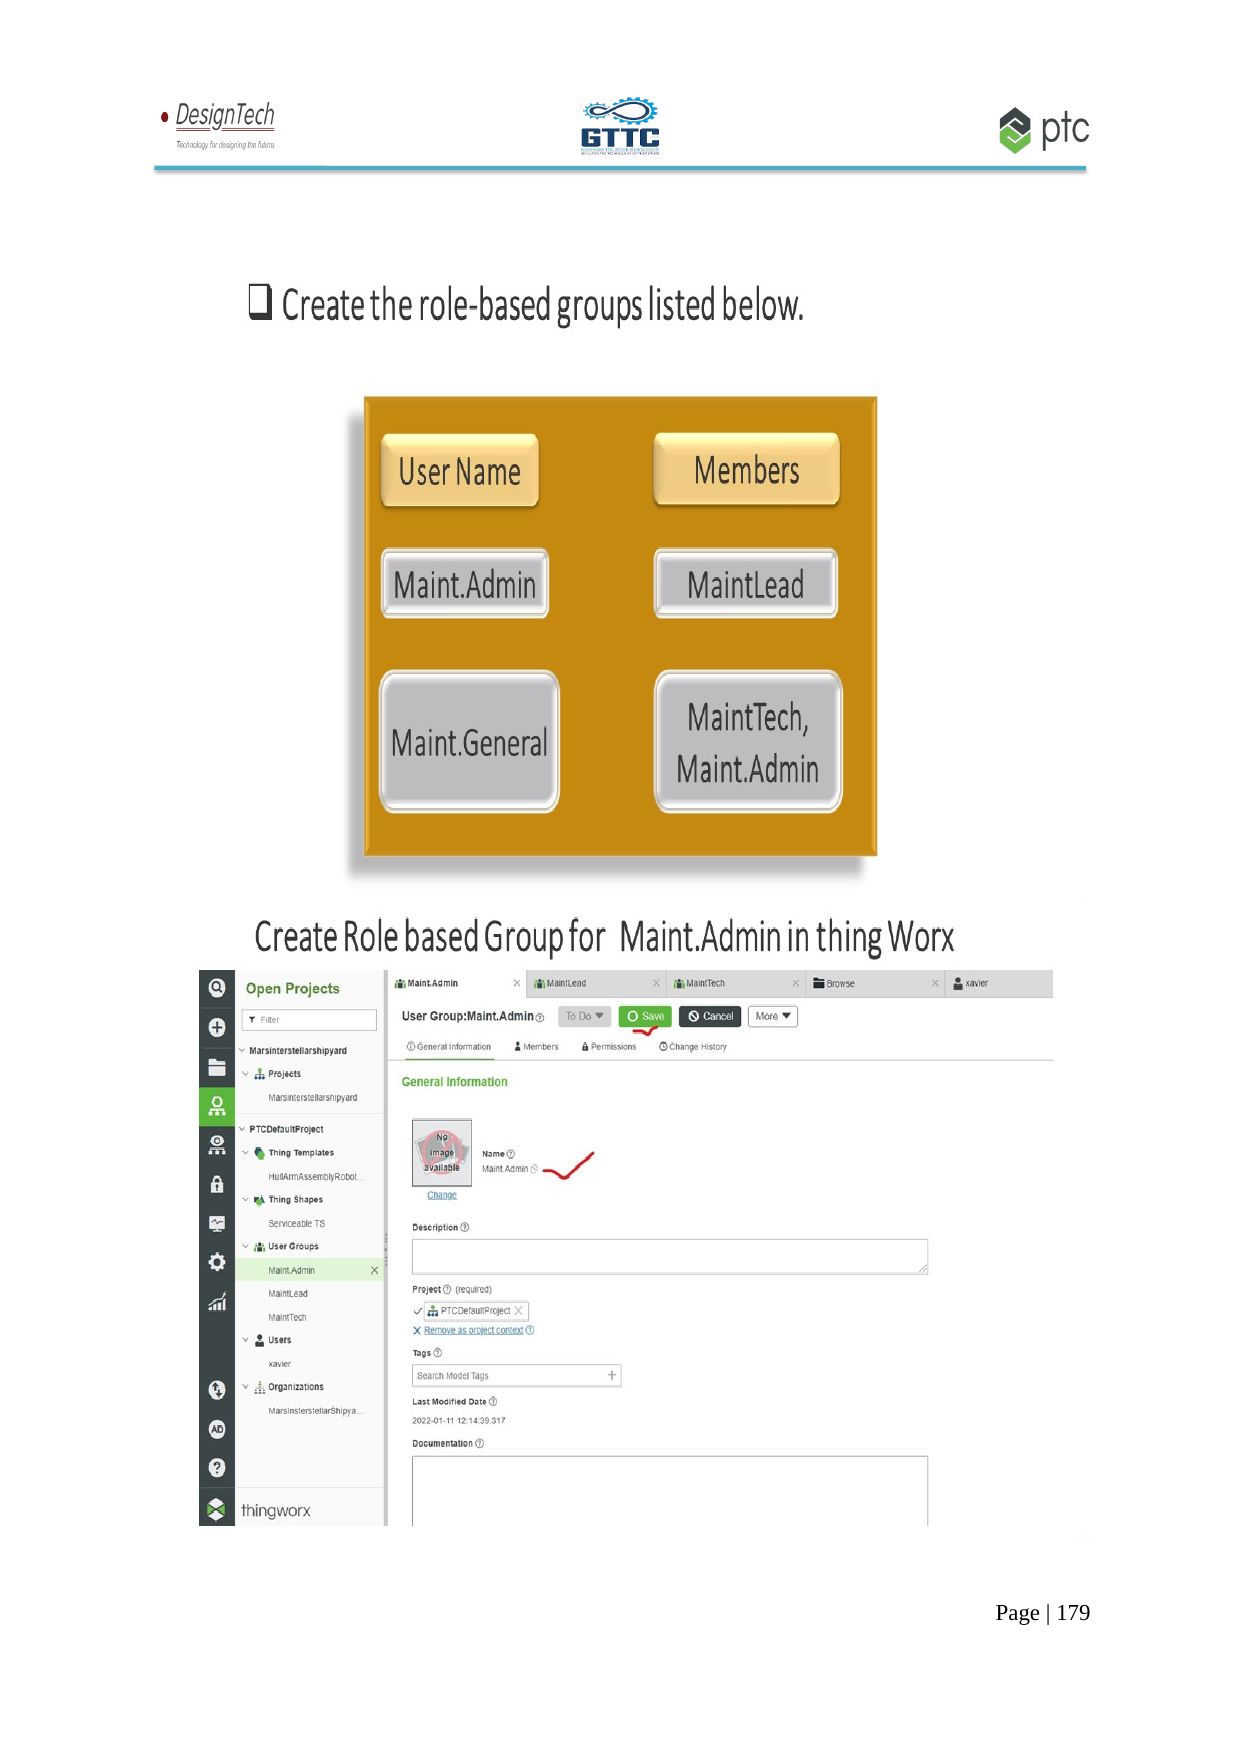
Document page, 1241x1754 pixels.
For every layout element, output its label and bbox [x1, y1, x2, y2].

picture [150, 241, 1090, 1542]
picture [150, 86, 1091, 177]
